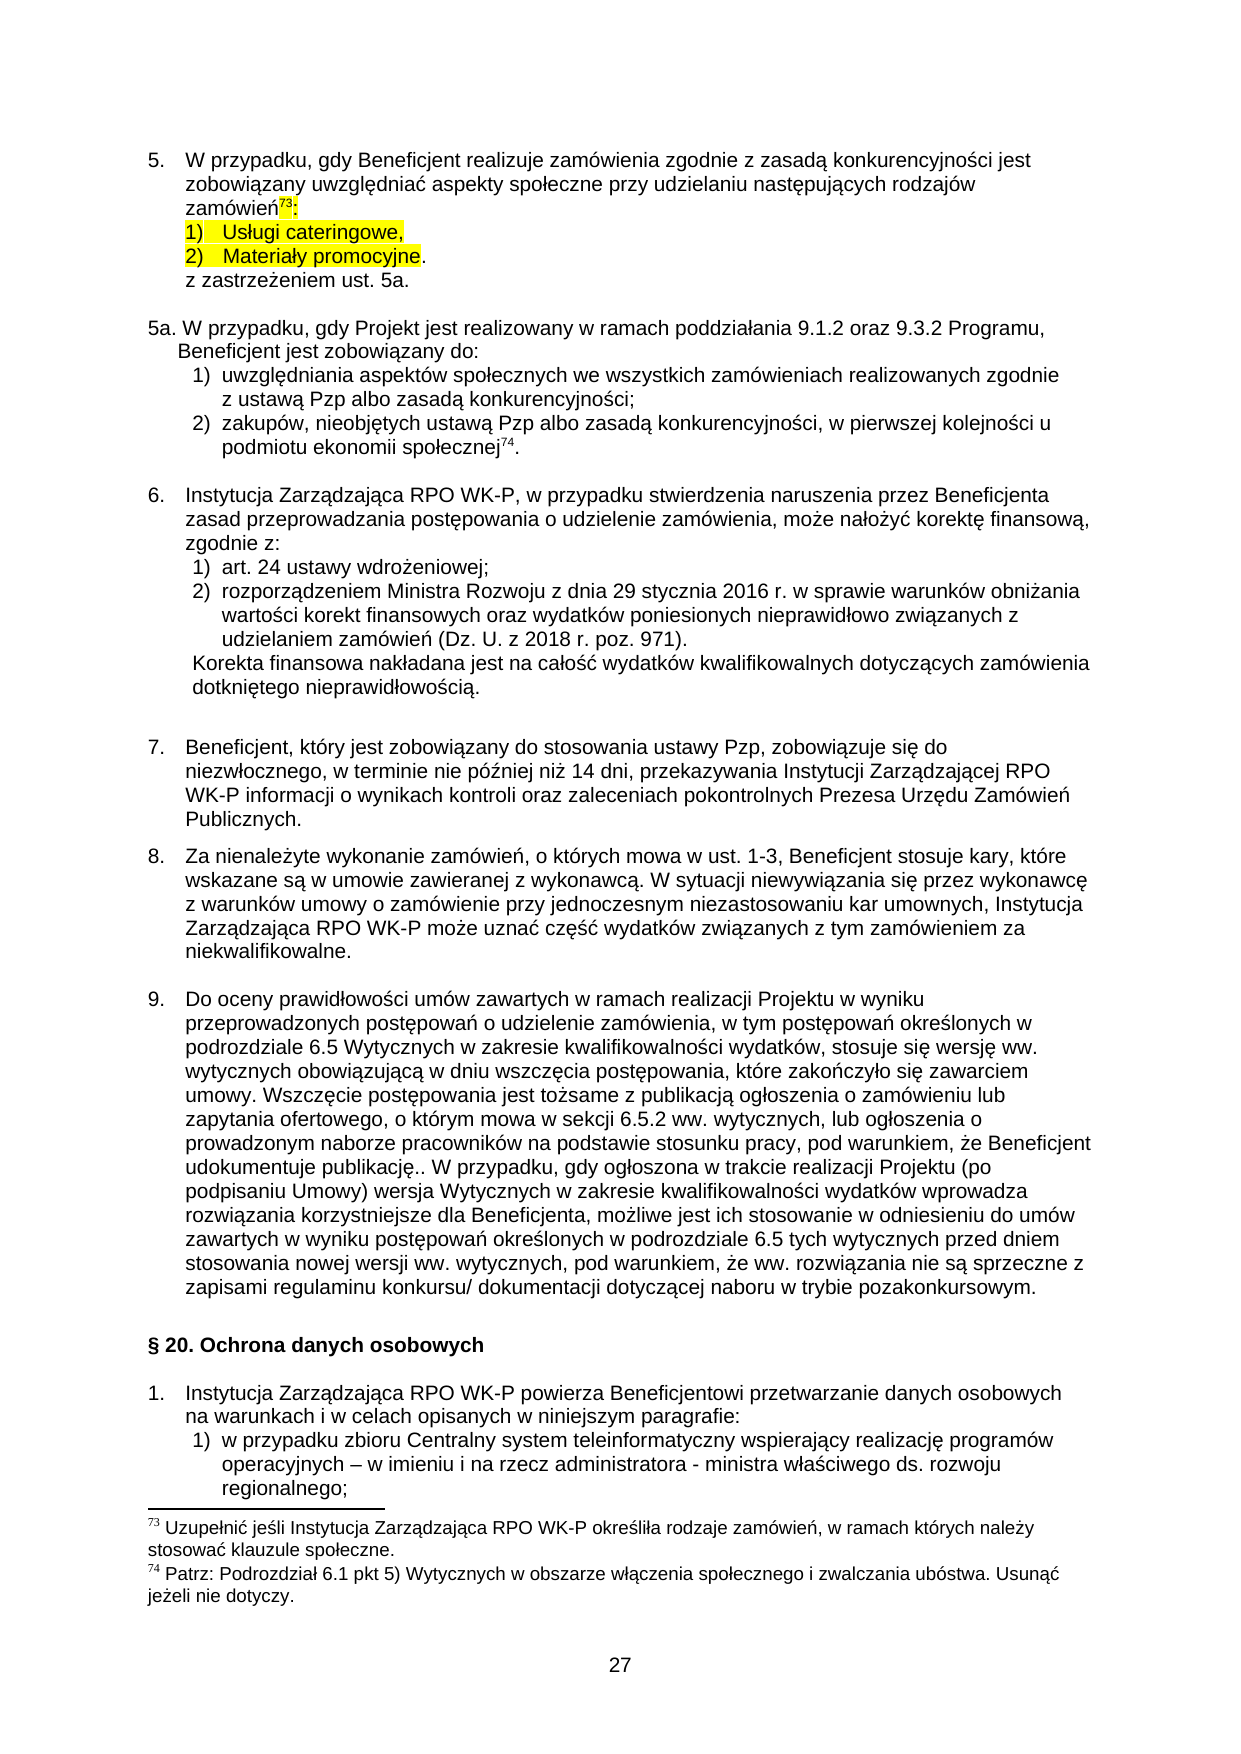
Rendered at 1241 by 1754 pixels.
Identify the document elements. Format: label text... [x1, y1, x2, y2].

text 5a. W przypadku, gdy Projekt jest realizowany w ramach poddziałania 9.1.2 oraz 9.3.2 Programu, Beneficjent jest zobowiązany do: [148, 315, 1092, 363]
list W przypadku, gdy Beneficjent realizuje zamówienia zgodnie z zasadą konkurencyjności jest zobowiązany uwzględniać aspekty społeczne przy udzielaniu następujących rodzajów zamówień: [148, 148, 1092, 219]
list art. 24 ustawy wdrożeniowej; [192, 555, 1092, 579]
text z zastrzeżeniem ust. 5a. [185, 267, 1092, 291]
list Instytucja Zarządzająca RPO WK-P, w przypadku stwierdzenia naruszenia przez Beneficjenta zasad przeprowadzania postępowania o udzielenie zamówienia, może nałożyć korektę finansową, zgodnie z: [148, 483, 1092, 555]
text Korekta finansowa nakładana jest na całość wydatków kwalifikowalnych dotyczących zamówienia dotkniętego nieprawidłowością. [192, 651, 1092, 699]
list w przypadku zbioru Centralny system teleinformatyczny wspierający realizację programów operacyjnych – w imieniu i na rzecz administratora - ministra właściwego ds. rozwoju regionalnego; [192, 1428, 1092, 1500]
list Usługi cateringowe, [185, 219, 1092, 243]
list rozporządzeniem Ministra Rozwoju z dnia 29 stycznia 2016 r. w sprawie warunków obniżania wartości korekt finansowych oraz wydatków poniesionych nieprawidłowo związanych z udzielaniem zamówień (Dz. U. z 2018 r. poz. 971). [192, 579, 1092, 651]
list Za nienależyte wykonanie zamówień, o których mowa w ust. 1-3, Beneficjent stosuje kary, które wskazane są w umowie zawieranej z wykonawcą. W sytuacji niewywiązania się przez wykonawcę z warunków umowy o zamówienie przy jednoczesnym niezastosowaniu kar umownych, Instytucja Zarządzająca RPO WK-P może uznać część wydatków związanych z tym zamówieniem za niekwalifikowalne. [148, 843, 1092, 963]
list Materiały promocyjne. [185, 243, 1092, 267]
list zakupów, nieobjętych ustawą Pzp albo zasadą konkurencyjności, w pierwszej kolejności u podmiotu ekonomii społecznej. [192, 411, 1092, 459]
list Instytucja Zarządzająca RPO WK-P powierza Beneficjentowi przetwarzanie danych osobowych na warunkach i w celach opisanych w niniejszym paragrafie: [148, 1380, 1092, 1428]
text § 20. Ochrona danych osobowych [148, 1332, 1092, 1356]
list uwzględniania aspektów społecznych we wszystkich zamówieniach realizowanych zgodnie z ustawą Pzp albo zasadą konkurencyjności; [192, 363, 1092, 411]
list Beneficjent, który jest zobowiązany do stosowania ustawy Pzp, zobowiązuje się do niezwłocznego, w terminie nie później niż 14 dni, przekazywania Instytucji Zarządzającej RPO WK-P informacji o wynikach kontroli oraz zaleceniach pokontrolnych Prezesa Urzędu Zamówień Publicznych. [148, 735, 1092, 831]
list Do oceny prawidłowości umów zawartych w ramach realizacji Projektu w wyniku przeprowadzonych postępowań o udzielenie zamówienia, w tym postępowań określonych w podrozdziale 6.5 Wytycznych w zakresie kwalifikowalności wydatków, stosuje się wersję ww. wytycznych obowiązującą w dniu wszczęcia postępowania, które zakończyło się zawarciem umowy. Wszczęcie postępowania jest tożsame z publikacją ogłoszenia o zamówieniu lub zapytania ofertowego, o którym mowa w sekcji 6.5.2 ww. wytycznych, lub ogłoszenia o prowadzonym naborze pracowników na podstawie stosunku pracy, pod warunkiem, że Beneficjent udokumentuje publikację.. W przypadku, gdy ogłoszona w trakcie realizacji Projektu (po podpisaniu Umowy) wersja Wytycznych w zakresie kwalifikowalności wydatków wprowadza rozwiązania korzystniejsze dla Beneficjenta, możliwe jest ich stosowanie w odniesieniu do umów zawartych w wyniku postępowań określonych w podrozdziale 6.5 tych wytycznych przed dniem stosowania nowej wersji ww. wytycznych, pod warunkiem, że ww. rozwiązania nie są sprzeczne z zapisami regulaminu konkursu/ dokumentacji dotyczącej naboru w trybie pozakonkursowym. [148, 987, 1092, 1299]
